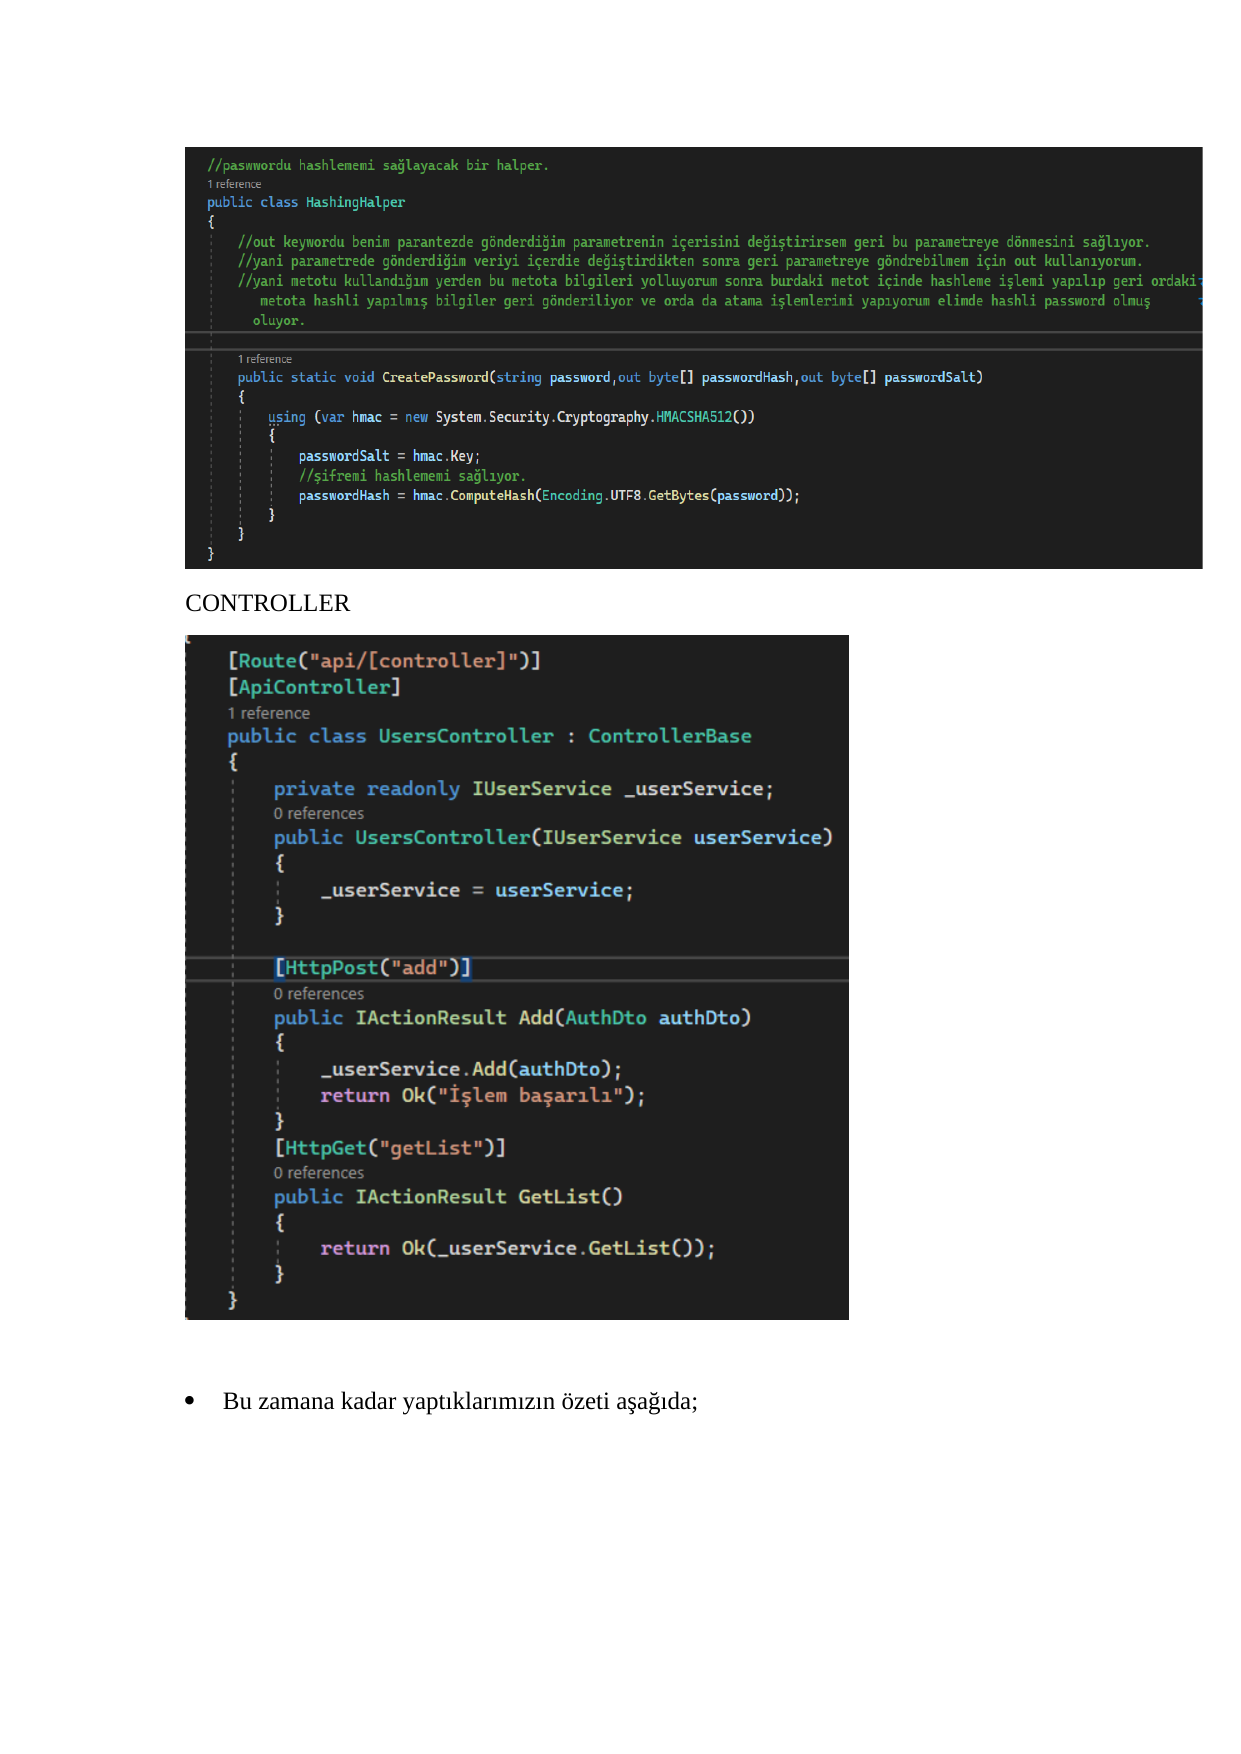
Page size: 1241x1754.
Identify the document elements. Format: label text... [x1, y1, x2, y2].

text CONTROLLER [185, 588, 1093, 616]
picture [185, 147, 1203, 569]
list Bu zamana kadar yaptıklarımızın özeti aşağıda; [185, 1386, 1093, 1414]
picture [185, 635, 849, 1320]
